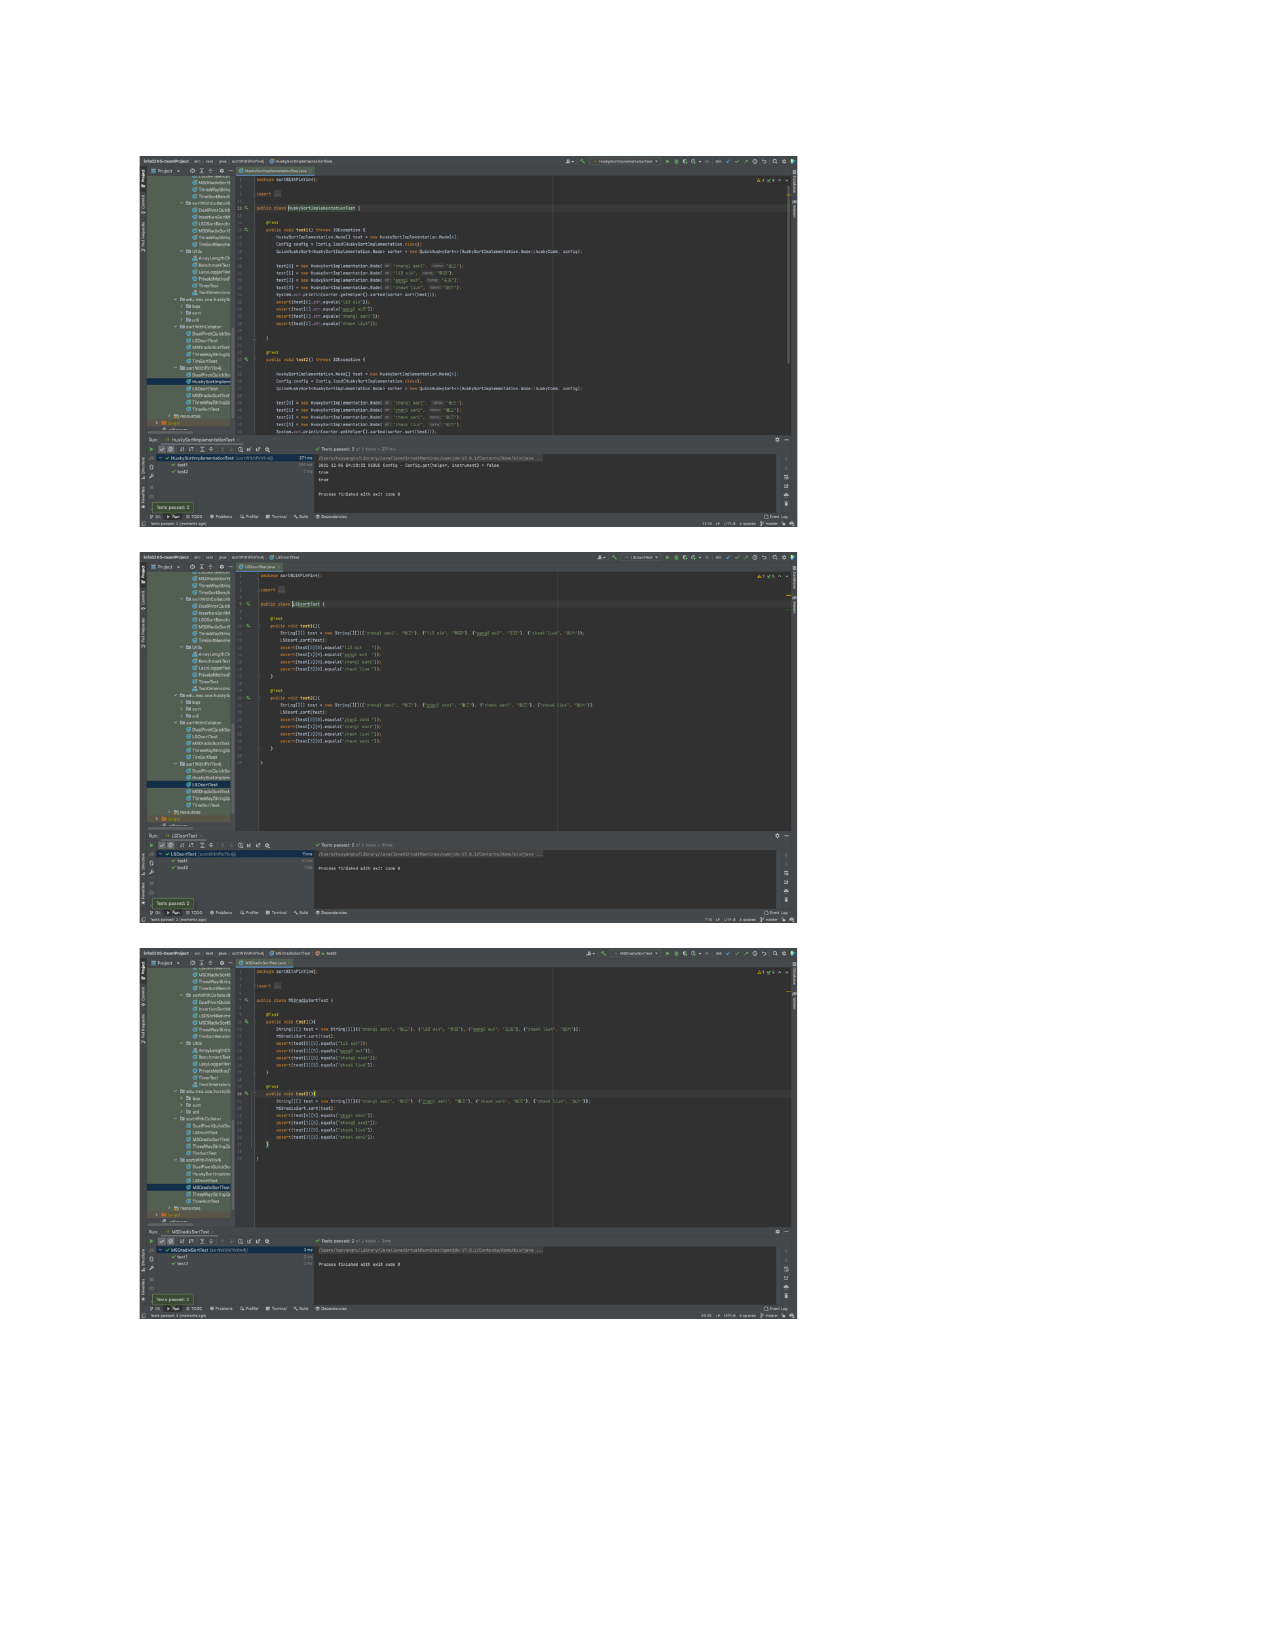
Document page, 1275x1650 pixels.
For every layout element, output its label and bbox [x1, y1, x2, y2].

picture [139, 948, 798, 1319]
picture [139, 156, 798, 527]
picture [139, 552, 798, 923]
